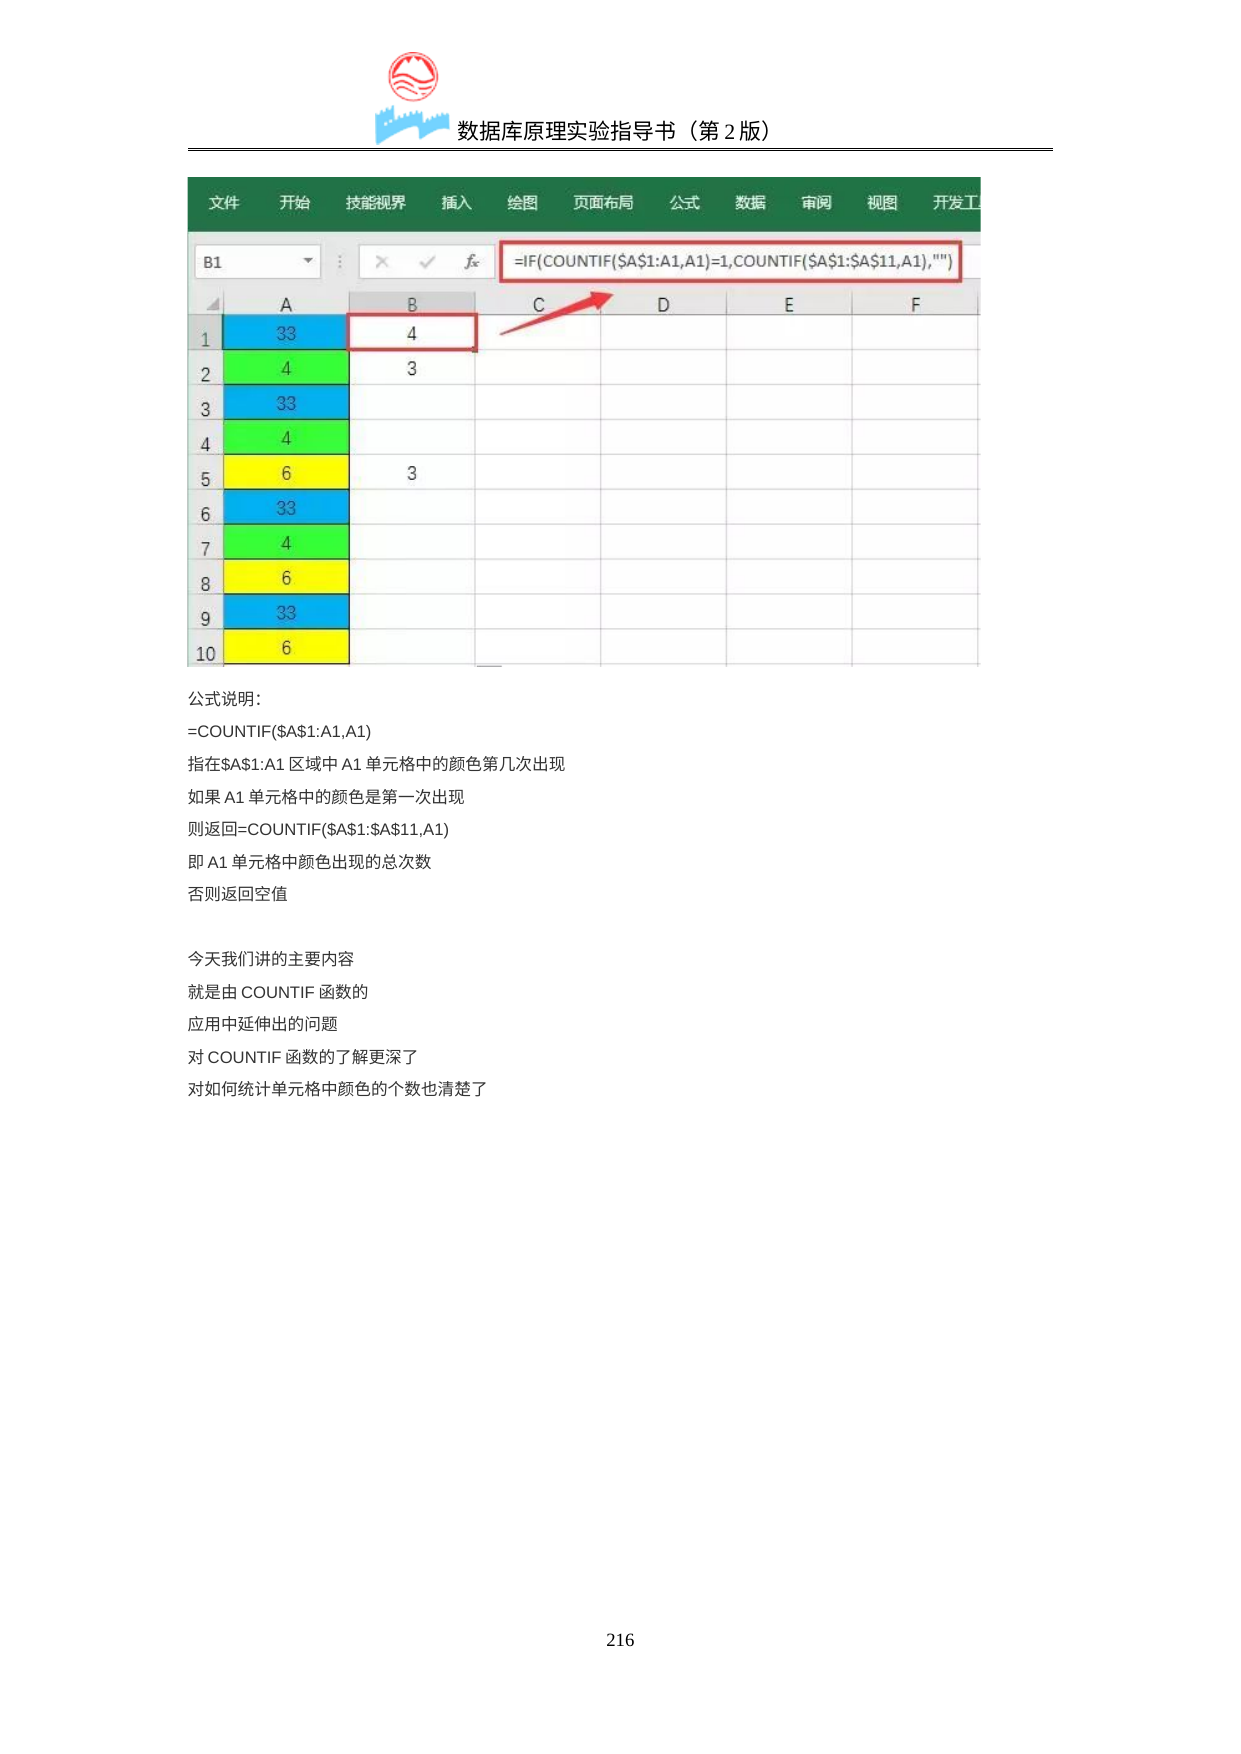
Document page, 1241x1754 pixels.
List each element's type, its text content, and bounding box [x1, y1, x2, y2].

text 指在$A$1:A1区域中A1单元格中的颜色第几次出现 [187, 747, 1053, 780]
picture [375, 52, 451, 145]
picture [187, 177, 981, 667]
text 应用中延伸出的问题 [187, 1007, 1053, 1040]
text =COUNTIF($A$1:A1,A1) [187, 715, 1053, 747]
text 公式说明： [187, 682, 1053, 715]
text 如果A1单元格中的颜色是第一次出现 [187, 780, 1053, 812]
text 则返回=COUNTIF($A$1:$A$11,A1) [187, 812, 1053, 845]
text 对COUNTIF函数的了解更深了 [187, 1040, 1053, 1072]
text 今天我们讲的主要内容 [187, 942, 1053, 975]
text 否则返回空值 [187, 877, 1053, 910]
text 就是由COUNTIF函数的 [187, 975, 1053, 1007]
text 对如何统计单元格中颜色的个数也清楚了 [187, 1072, 1053, 1105]
text 即A1单元格中颜色出现的总次数 [187, 845, 1053, 877]
